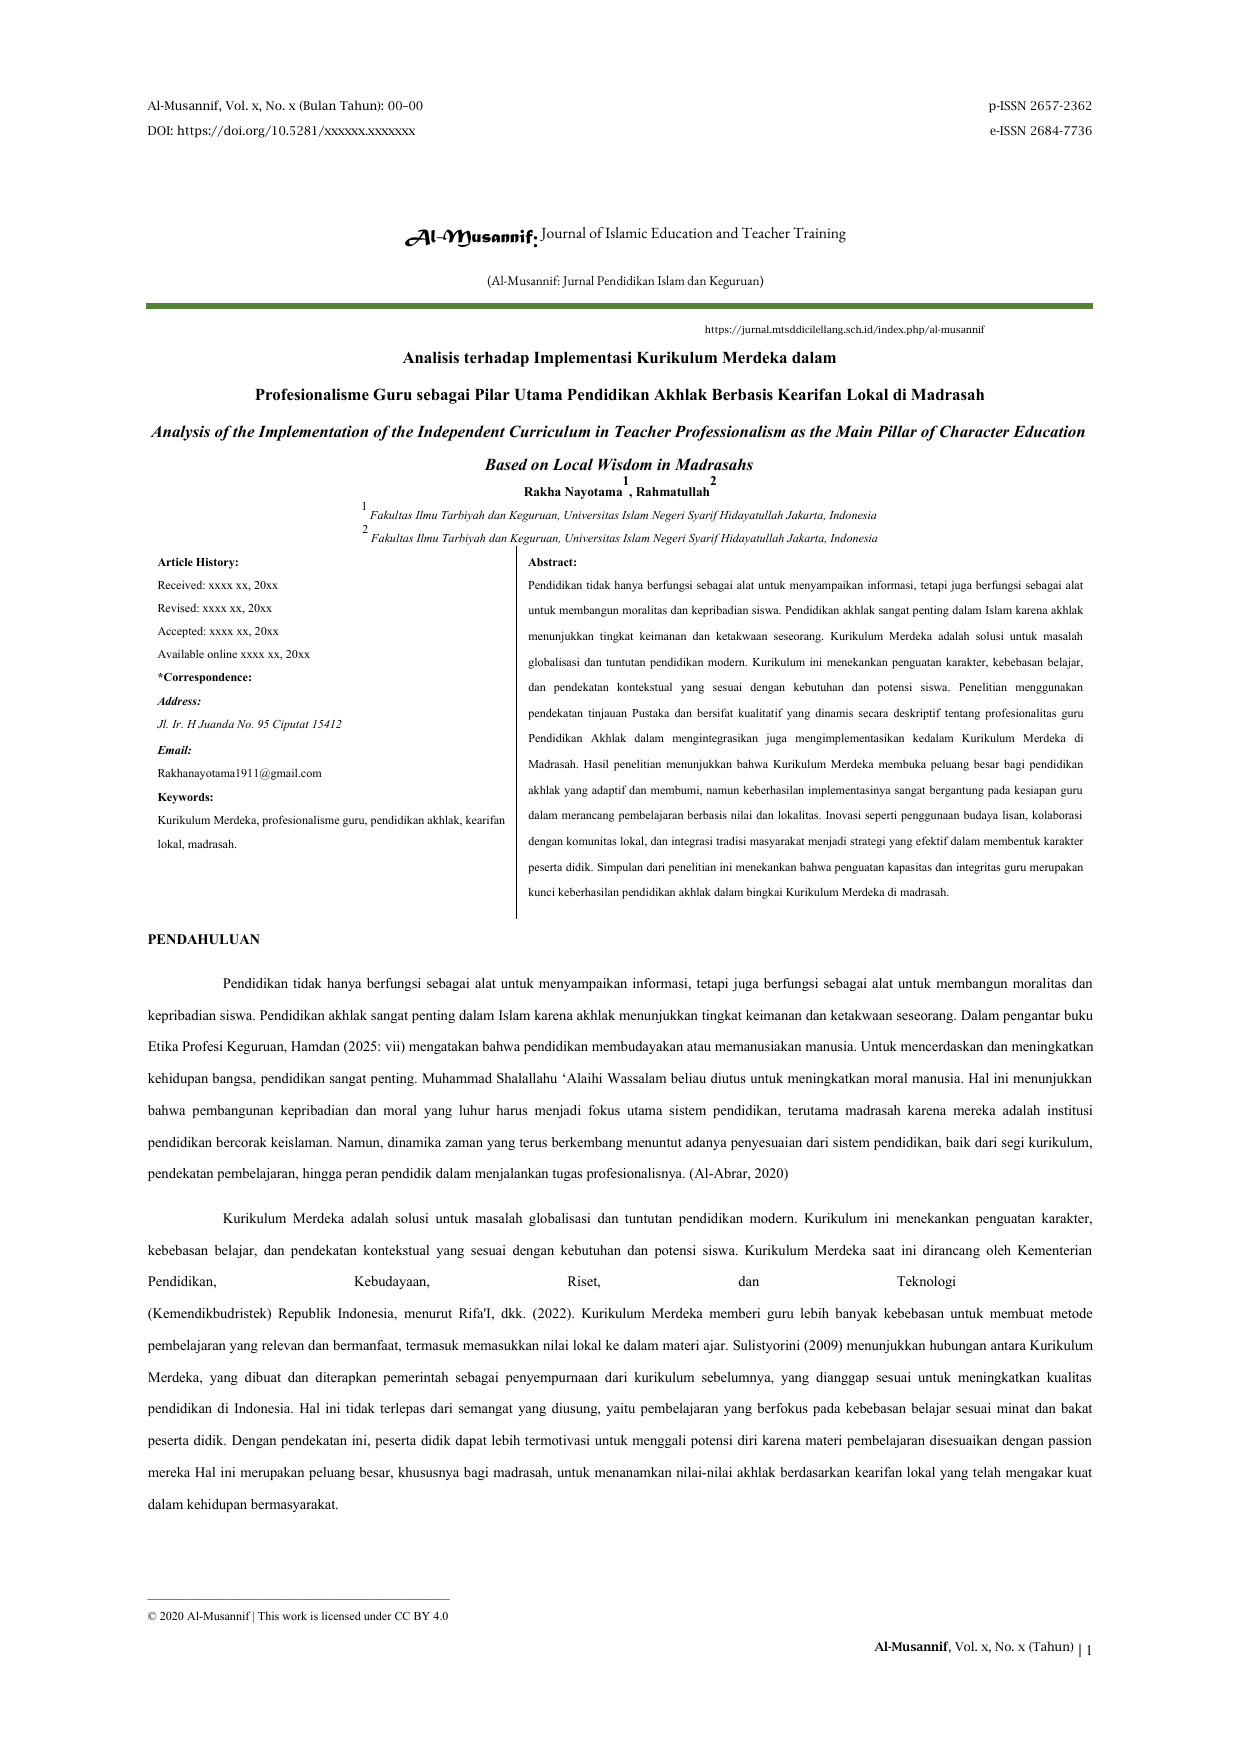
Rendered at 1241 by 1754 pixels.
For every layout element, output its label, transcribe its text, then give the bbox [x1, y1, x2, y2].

text Kurikulum Merdeka adalah solusi untuk masalah globalisasi dan tuntutan pendidikan modern. Kurikulum ini menekankan penguatan karakter, kebebasan belajar, dan pendekatan kontekstual yang sesuai dengan kebutuhan dan potensi siswa. Kurikulum Merdeka saat ini dirancang oleh Kementerian Pendidikan, Kebudayaan, Riset, dan Teknologi (Kemendikbudristek) Republik Indonesia, menurut Rifa'I, dkk. (2022). Kurikulum Merdeka memberi guru lebih banyak kebebasan untuk membuat metode pembelajaran yang relevan dan bermanfaat, termasuk memasukkan nilai lokal ke dalam materi ajar. Sulistyorini (2009) menunjukkan hubungan antara Kurikulum Merdeka, yang dibuat dan diterapkan pemerintah sebagai penyempurnaan dari kurikulum sebelumnya, yang dianggap sesuai untuk meningkatkan kualitas pendidikan di Indonesia. Hal ini tidak terlepas dari semangat yang diusung, yaitu pembelajaran yang berfokus pada kebebasan belajar sesuai minat dan bakat peserta didik. Dengan pendekatan ini, peserta didik dapat lebih termotivasi untuk menggali potensi diri karena materi pembelajaran disesuaikan dengan passion mereka Hal ini merupakan peluang besar, khususnya bagi madrasah, untuk menanamkan nilai-nilai akhlak berdasarkan kearifan lokal yang telah mengakar kuat dalam kehidupan bermasyarakat. [148, 1199, 1094, 1512]
text 1 Fakultas Ilmu Tarbiyah dan Keguruan, Universitas Islam Negeri Syarif Hidayatullah Jakarta, Indonesia [147, 499, 1092, 522]
text Pendidikan tidak hanya berfungsi sebagai alat untuk menyampaikan informasi, tetapi juga berfungsi sebagai alat untuk membangun moralitas dan kepribadian siswa. Pendidikan akhlak sangat penting dalam Islam karena akhlak menunjukkan tingkat keimanan dan ketakwaan seseorang. Dalam pengantar buku Etika Profesi Keguruan, Hamdan (2025: vii) mengatakan bahwa pendidikan membudayakan atau memanusiakan manusia. Untuk mencerdaskan dan meningkatkan kehidupan bangsa, pendidikan sangat penting. Muhammad Shalallahu ‘Alaihi Wassalam beliau diutus untuk meningkatkan moral manusia. Hal ini menunjukkan bahwa pembangunan kepribadian dan moral yang luhur harus menjadi fokus utama sistem pendidikan, terutama madrasah karena mereka adalah institusi pendidikan bercorak keislaman. Namun, dinamika zaman yang terus berkembang menuntut adanya penyesuaian dari sistem pendidikan, baik dari segi kurikulum, pendekatan pembelajaran, hingga peran pendidik dalam menjalankan tugas profesionalisnya. (Al-Abrar, 2020) [148, 964, 1094, 1182]
text 2 Fakultas Ilmu Tarbiyah dan Keguruan, Universitas Islam Negeri Syarif Hidayatullah Jakarta, Indonesia [147, 522, 1092, 546]
text Analysis of the Implementation of the Independent Curriculum in Teacher Professionalism as the Main Pillar of Character Education Based on Local Wisdom in Madrasahs [147, 409, 1092, 474]
table_header Article History: Received: xxxx xx, 20xx Revised: xxxx xx, 20xx Accepted: xxxx xx, 20xx Available online xxxx xx, 20xx *Correspondence: Address: Jl. Ir. H Juanda No. 95 Ciputat 15412 Email: Rakhanayotama1911@gmail.com Keywords: Kurikulum Merdeka, profesionalisme guru, pendidikan akhlak, kearifan lokal, madrasah. [146, 546, 516, 919]
table_header Al-Musannif: Journal of Islamic Education and Teacher Training (Al-Musannif: Jurnal Pendidikan Islam dan Keguruan) [146, 208, 1093, 303]
text Rakha Nayotama1, Rahmatullah2 [147, 474, 1092, 499]
text https://jurnal.mtsddicilellang.sch.id/index.php/al-musannif [147, 316, 985, 335]
text PENDAHULUAN [147, 919, 1092, 947]
text Analisis terhadap Implementasi Kurikulum Merdeka dalam [147, 335, 1092, 368]
text Profesionalisme Guru sebagai Pilar Utama Pendidikan Akhlak Berbasis Kearifan Lokal di Madrasah [147, 372, 1092, 404]
table_header Abstract: Pendidikan tidak hanya berfungsi sebagai alat untuk menyampaikan informasi, tetapi juga berfungsi sebagai alat untuk membangun moralitas dan kepribadian siswa. Pendidikan akhlak sangat penting dalam Islam karena akhlak menunjukkan tingkat keimanan dan ketakwaan seseorang. Kurikulum Merdeka adalah solusi untuk masalah globalisasi dan tuntutan pendidikan modern. Kurikulum ini menekankan penguatan karakter, kebebasan belajar, dan pendekatan kontekstual yang sesuai dengan kebutuhan dan potensi siswa. Penelitian menggunakan pendekatan tinjauan Pustaka dan bersifat kualitatif yang dinamis secara deskriptif tentang profesionalitas guru Pendidikan Akhlak dalam mengintegrasikan juga mengimplementasikan kedalam Kurikulum Merdeka di Madrasah. Hasil penelitian menunjukkan bahwa Kurikulum Merdeka membuka peluang besar bagi pendidikan akhlak yang adaptif dan membumi, namun keberhasilan implementasinya sangat bergantung pada kesiapan guru dalam merancang pembelajaran berbasis nilai dan lokalitas. Inovasi seperti penggunaan budaya lisan, kolaborasi dengan komunitas lokal, dan integrasi tradisi masyarakat menjadi strategi yang efektif dalam membentuk karakter peserta didik. Simpulan dari penelitian ini menekankan bahwa penguatan kapasitas dan integritas guru merupakan kunci keberhasilan pendidikan akhlak dalam bingkai Kurikulum Merdeka di madrasah. [517, 546, 1094, 919]
